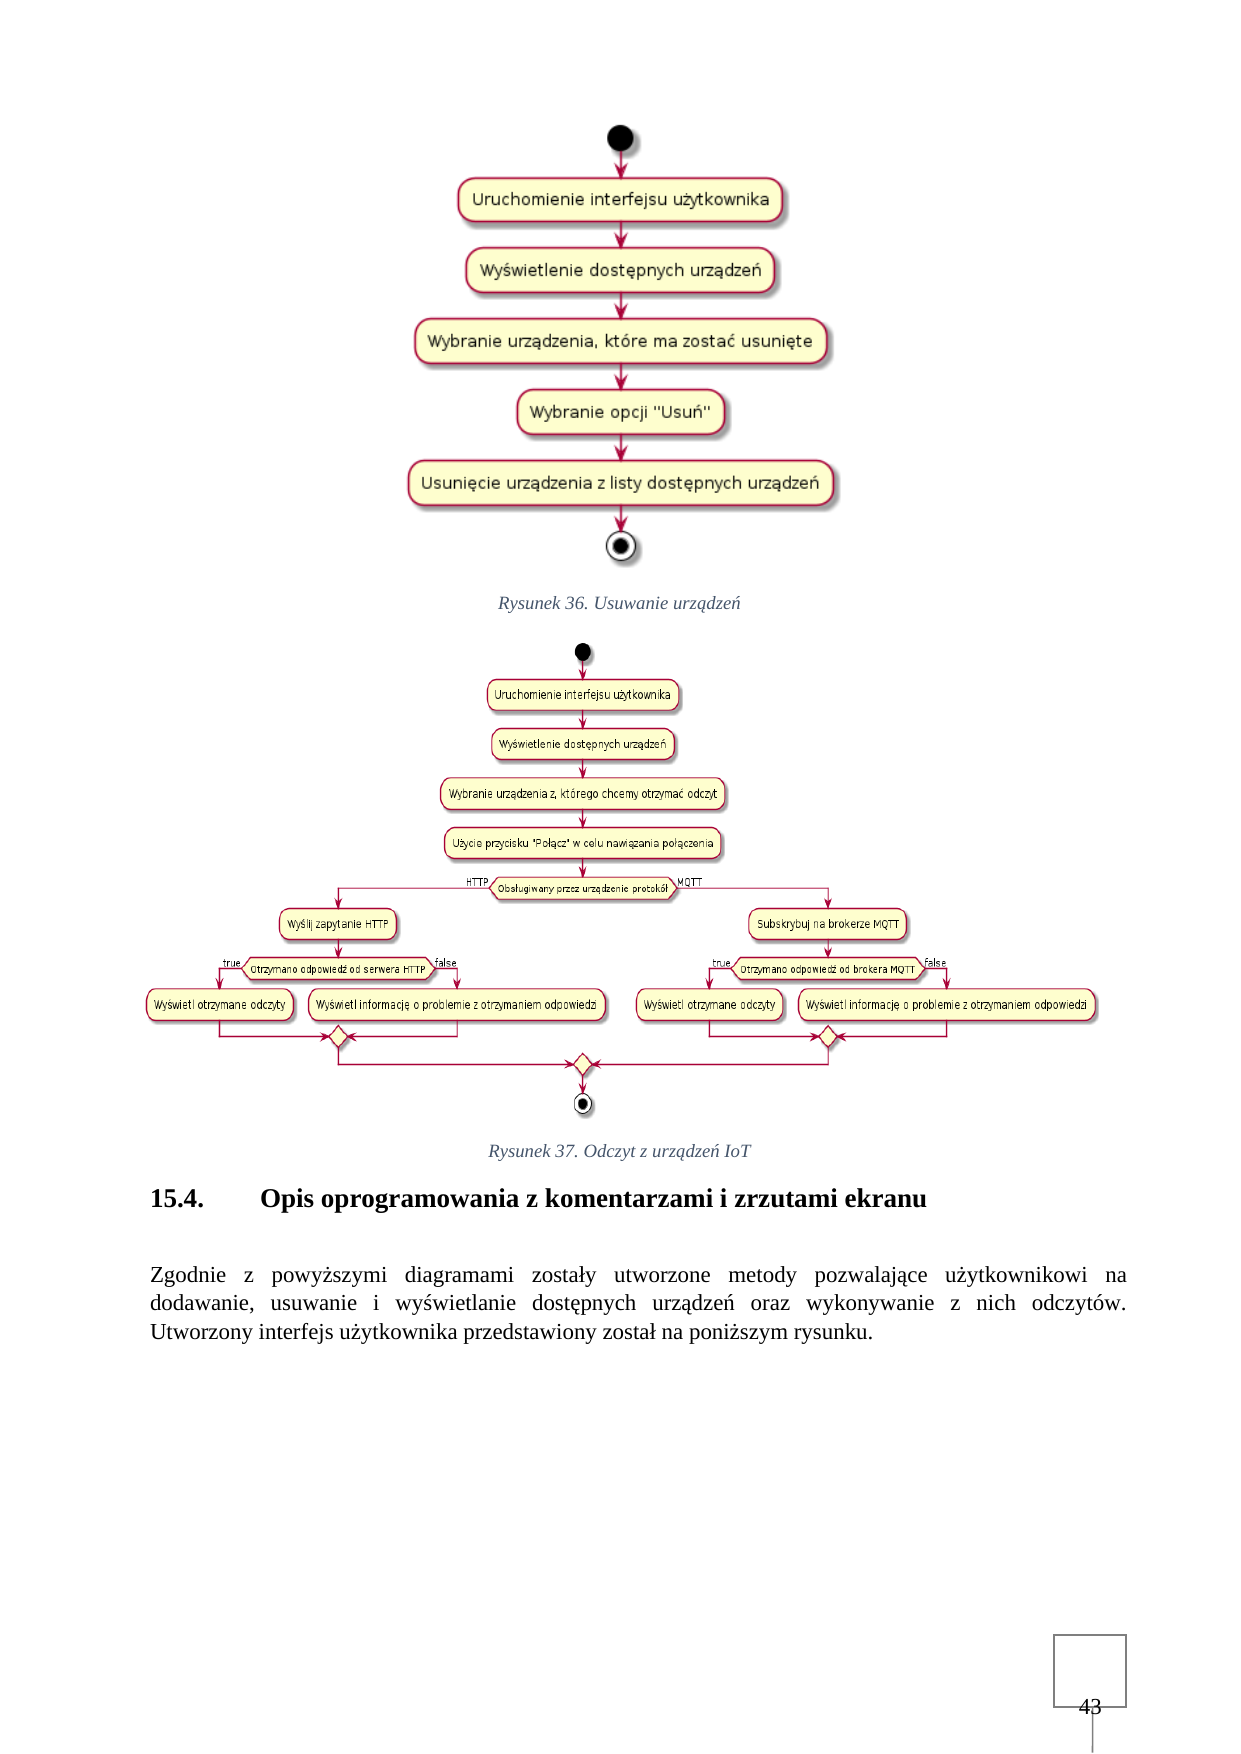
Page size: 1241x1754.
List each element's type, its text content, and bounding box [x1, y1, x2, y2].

subtitle Opis oprogramowania z komentarzami i zrzutami ekranu [150, 1182, 1128, 1213]
picture [395, 112, 846, 573]
list Zgodnie z powyższymi diagramami zostały utworzone metody pozwalające użytkownikowi na dodawanie, usuwanie i wyświetlanie dostępnych urządzeń oraz wykonywanie z nich odczytów. Utworzony interfejs użytkownika przedstawiony został na poniższym rysunku. [150, 1261, 1128, 1344]
picture [138, 633, 1102, 1122]
text Rysunek 36. Usuwanie urządzeń [112, 592, 1128, 613]
text Rysunek 37. Odczyt z urządzeń IoT [112, 1140, 1128, 1161]
